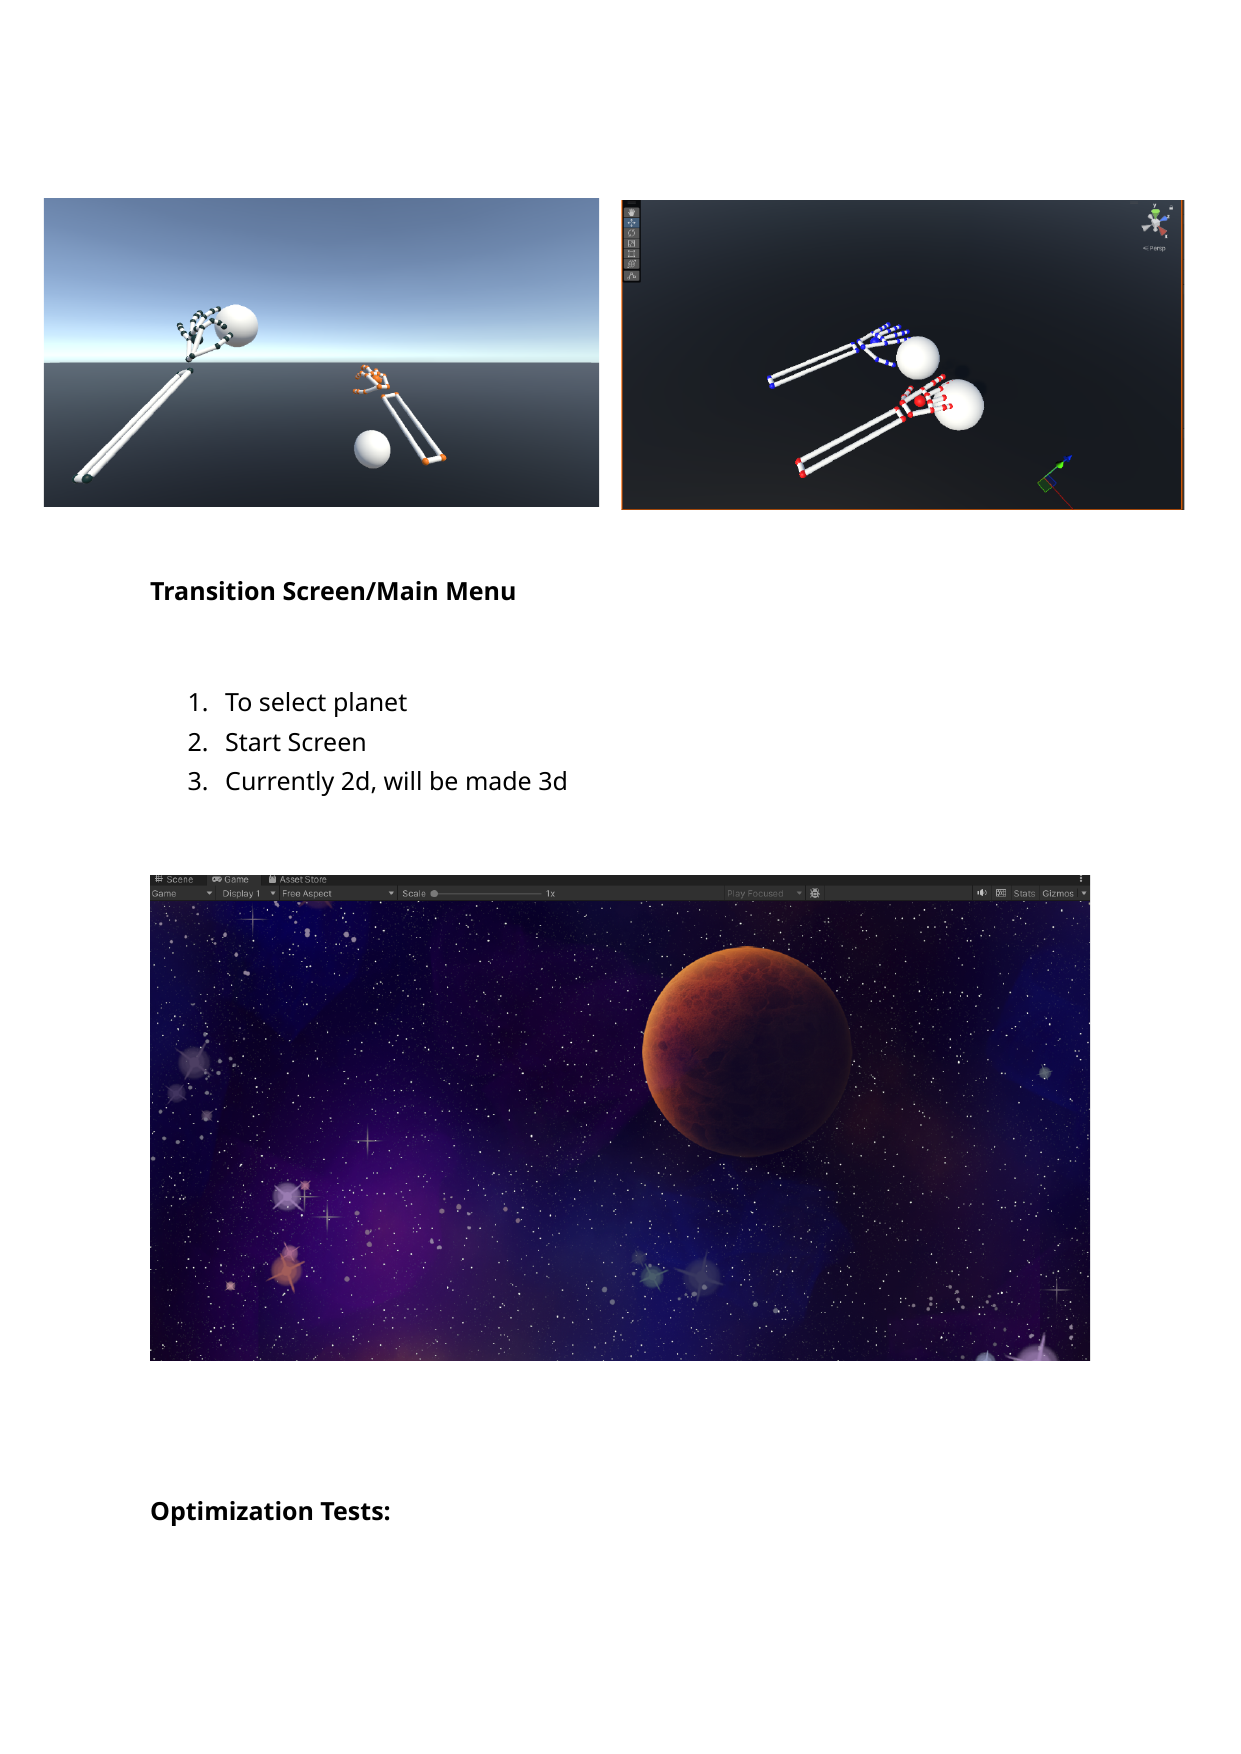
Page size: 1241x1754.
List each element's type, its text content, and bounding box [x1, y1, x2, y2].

picture [43, 198, 600, 507]
text Optimization Tests: [150, 1494, 1090, 1528]
list Start Screen [187, 724, 1090, 758]
list To select planet [187, 685, 1090, 719]
picture [621, 200, 1185, 510]
list Currently 2d, will be made 3d [187, 763, 1090, 797]
text Transition Screen/Main Menu [150, 573, 1090, 607]
picture [150, 875, 1091, 1361]
